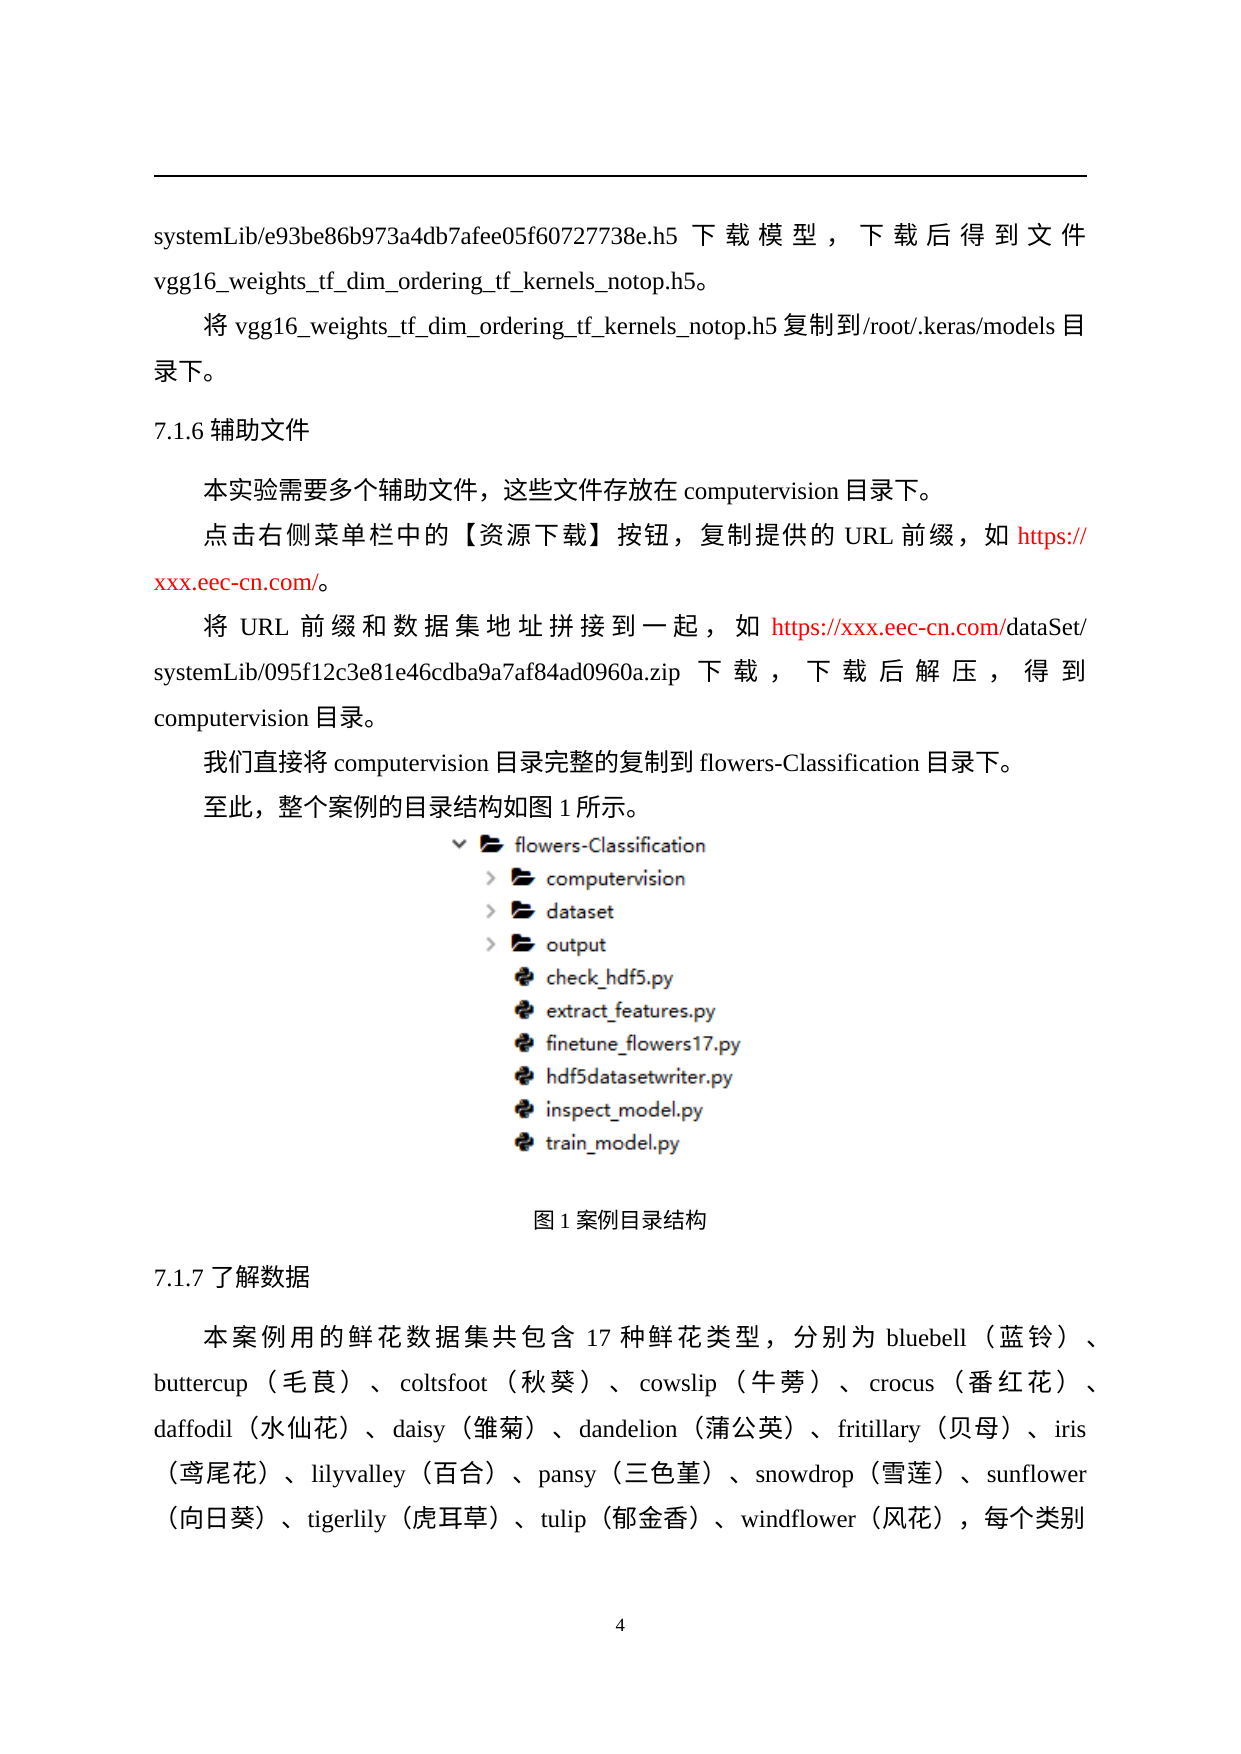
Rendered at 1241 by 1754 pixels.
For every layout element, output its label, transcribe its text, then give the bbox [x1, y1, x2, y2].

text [153, 1317, 1087, 1535]
text 我们直接将computervision目录完整的复制到flowers-Classification目录下。 [153, 742, 1087, 778]
text 7.1.7 了解数据 [153, 1243, 1087, 1308]
text 本实验需要多个辅助文件，这些文件存放在computervision目录下。 [153, 470, 1087, 507]
text 将vgg16_weights_tf_dim_ordering_tf_kernels_notop.h5复制到/root/.keras/models目录下。 [153, 306, 1087, 387]
text 点击右侧菜单栏中的【资源下载】按钮，复制提供的URL前缀，如https://xxx.eec-cn.com/。 [153, 516, 1087, 597]
text 至此，整个案例的目录结构如图1所示。 [153, 788, 1087, 824]
text 将URL前缀和数据集地址拼接到一起，如https://xxx.eec-cn.com/dataSet/systemLib/095f12c3e81e46cdba9a7af84ad0960a.zip下载，下载后解压，得到computervision目录。 [153, 606, 1087, 733]
text 图1 案例目录结构 [153, 1203, 1087, 1236]
picture [451, 832, 789, 1164]
text 7.1.6 辅助文件 [153, 396, 1087, 461]
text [153, 215, 1087, 297]
